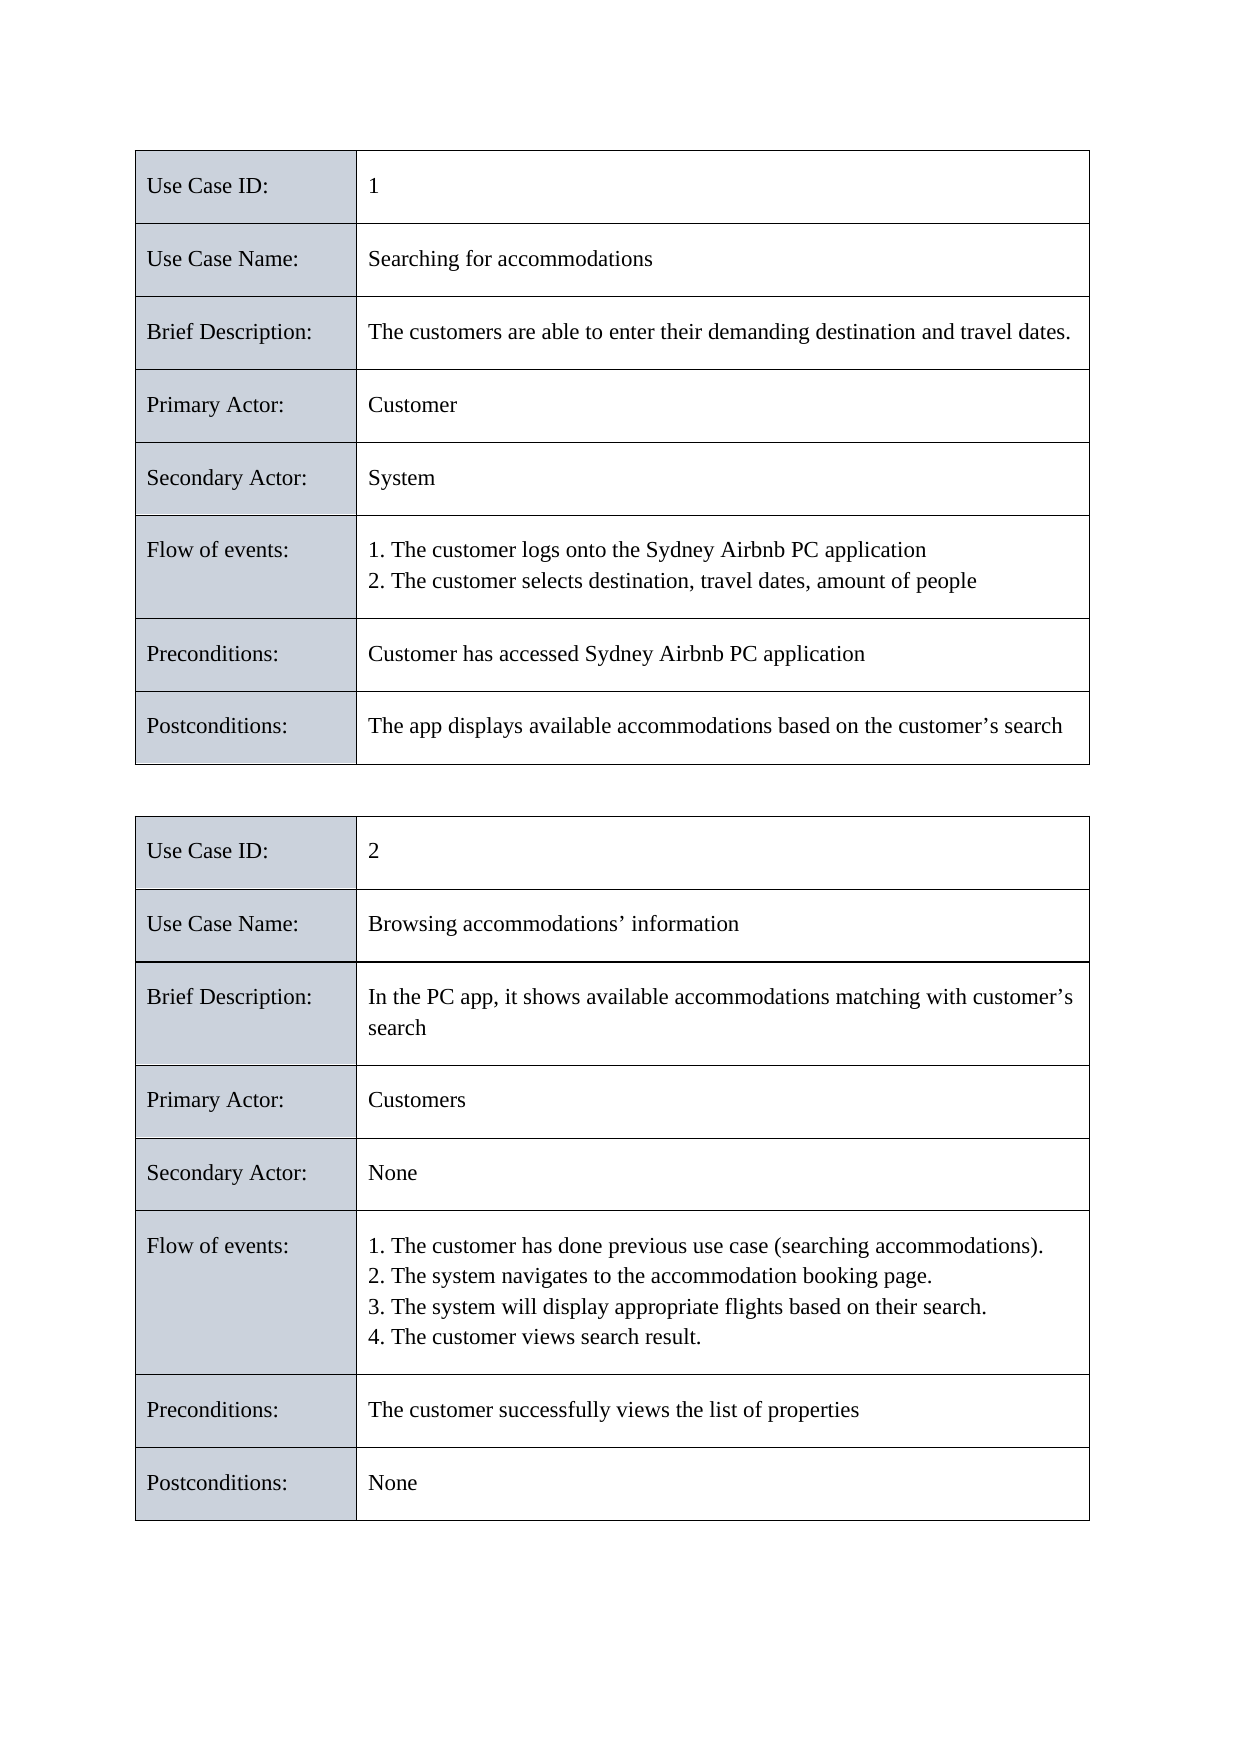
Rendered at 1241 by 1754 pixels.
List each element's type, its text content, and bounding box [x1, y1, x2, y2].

table_header 2 [357, 817, 1089, 888]
table_cell System [357, 443, 1089, 514]
table_cell Postconditions: [136, 692, 356, 763]
table_cell 1. The customer has done previous use case (searching accommodations). 2. The system navigates to the accommodation booking page. 3. The system will display appropriate flights based on their search. 4. The customer views search result. [357, 1211, 1089, 1374]
table_cell None [357, 1448, 1089, 1520]
table_cell Preconditions: [136, 619, 356, 691]
table_cell In the PC app, it shows available accommodations matching with customer’s search [357, 963, 1089, 1064]
table_cell Secondary Actor: [136, 1139, 356, 1210]
table_cell Primary Actor: [136, 370, 356, 442]
table_cell Customers [357, 1066, 1089, 1137]
table_cell Use Case Name: [136, 224, 356, 296]
table_cell Searching for accommodations [357, 224, 1089, 296]
table_cell Browsing accommodations’ information [357, 890, 1089, 961]
table_cell Primary Actor: [136, 1066, 356, 1137]
table_header Use Case ID: [136, 817, 356, 888]
table_cell 1. The customer logs onto the Sydney Airbnb PC application 2. The customer selects destination, travel dates, amount of people [357, 516, 1089, 618]
table_header Use Case ID: [136, 151, 356, 223]
table_cell Customer has accessed Sydney Airbnb PC application [357, 619, 1089, 691]
table_cell Customer [357, 370, 1089, 442]
table_cell Flow of events: [136, 516, 356, 618]
table_cell Secondary Actor: [136, 443, 356, 514]
table_cell Use Case Name: [136, 890, 356, 961]
table_cell The customer successfully views the list of properties [357, 1375, 1089, 1447]
table_cell Brief Description: [136, 297, 356, 369]
table_header 1 [357, 151, 1089, 223]
table_cell The customers are able to enter their demanding destination and travel dates. [357, 297, 1089, 369]
table_cell The app displays available accommodations based on the customer’s search [357, 692, 1089, 763]
table_cell None [357, 1139, 1089, 1210]
table_cell Brief Description: [136, 963, 356, 1064]
table_cell Flow of events: [136, 1211, 356, 1374]
table_cell Postconditions: [136, 1448, 356, 1520]
table_cell Preconditions: [136, 1375, 356, 1447]
